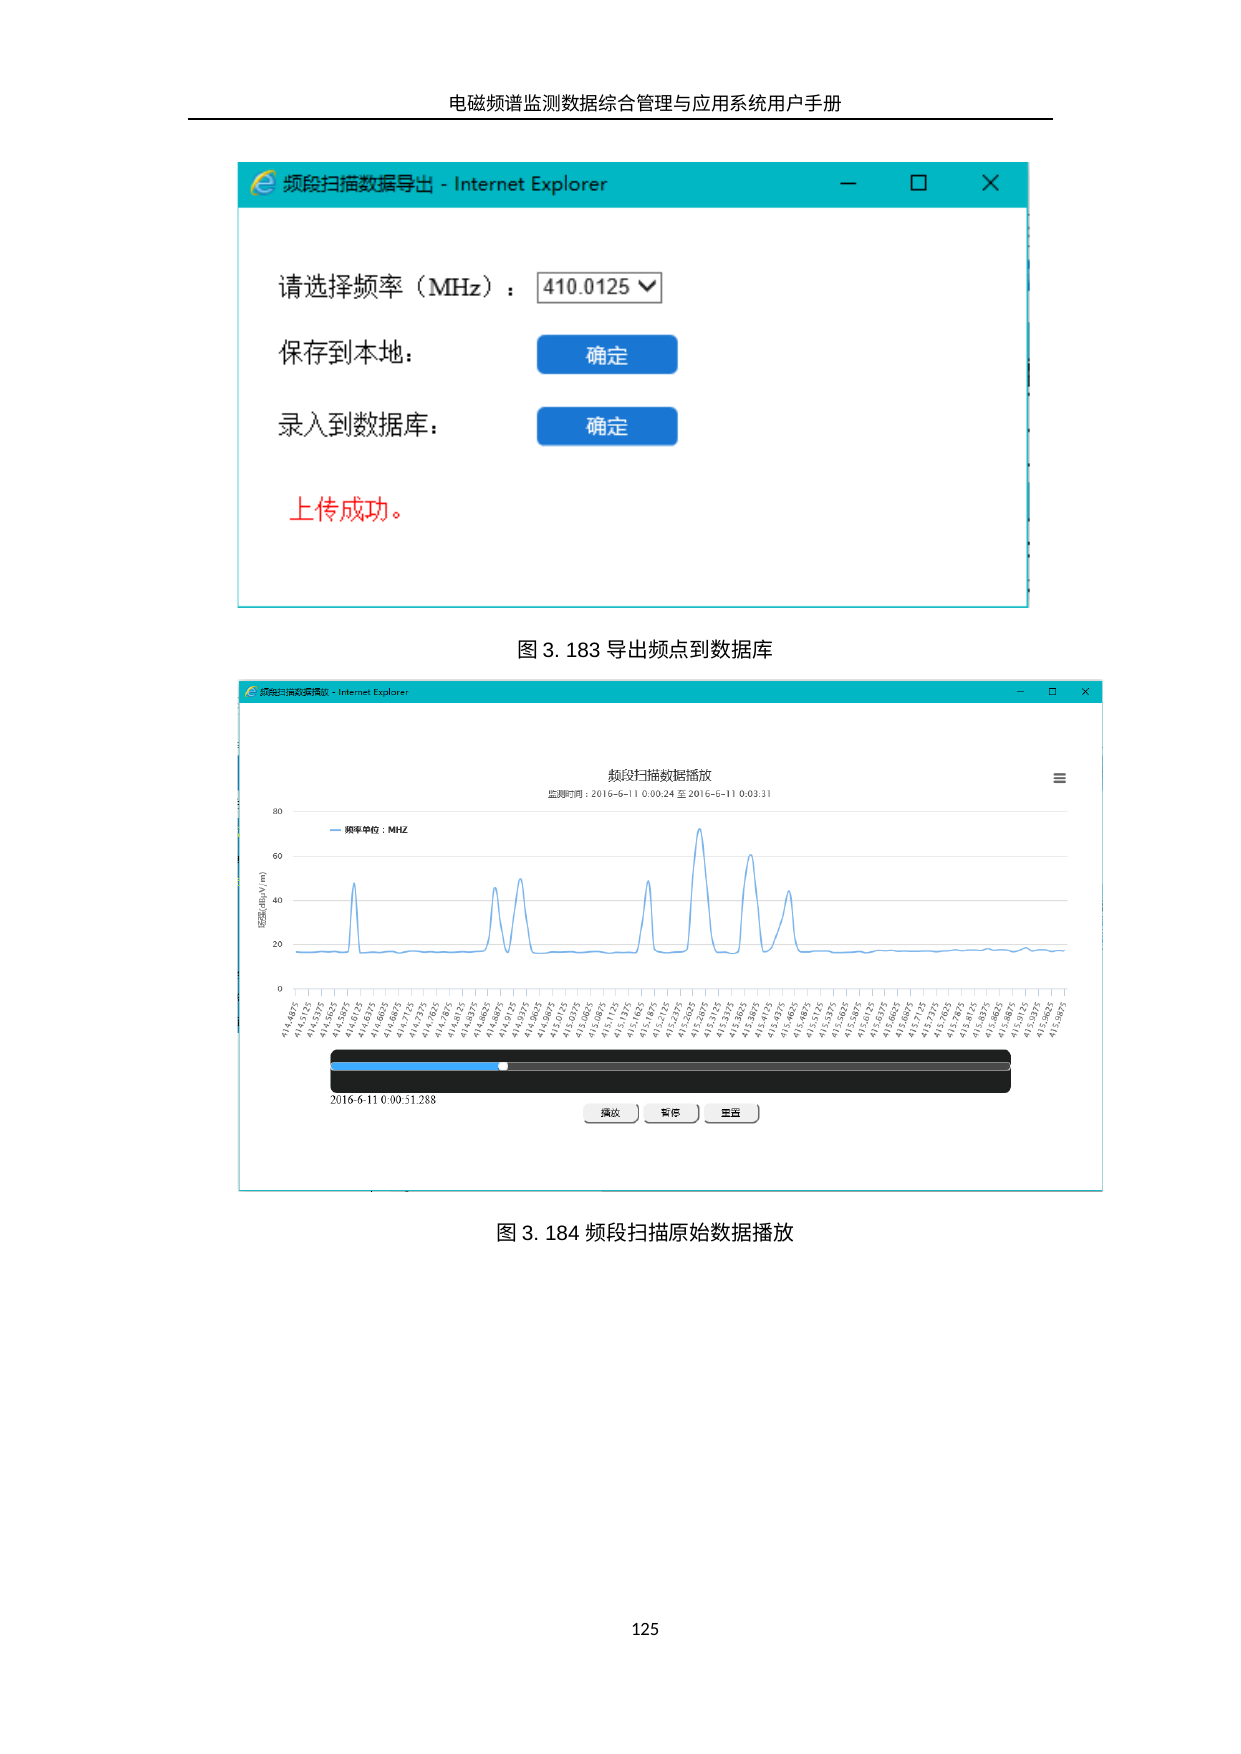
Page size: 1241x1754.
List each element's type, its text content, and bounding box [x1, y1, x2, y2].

picture [237, 162, 1030, 608]
text 图3. 183 导出频点到数据库 [187, 632, 1053, 665]
picture [237, 679, 1103, 1192]
text 图3. 184 频段扫描原始数据播放 [187, 1215, 1053, 1247]
